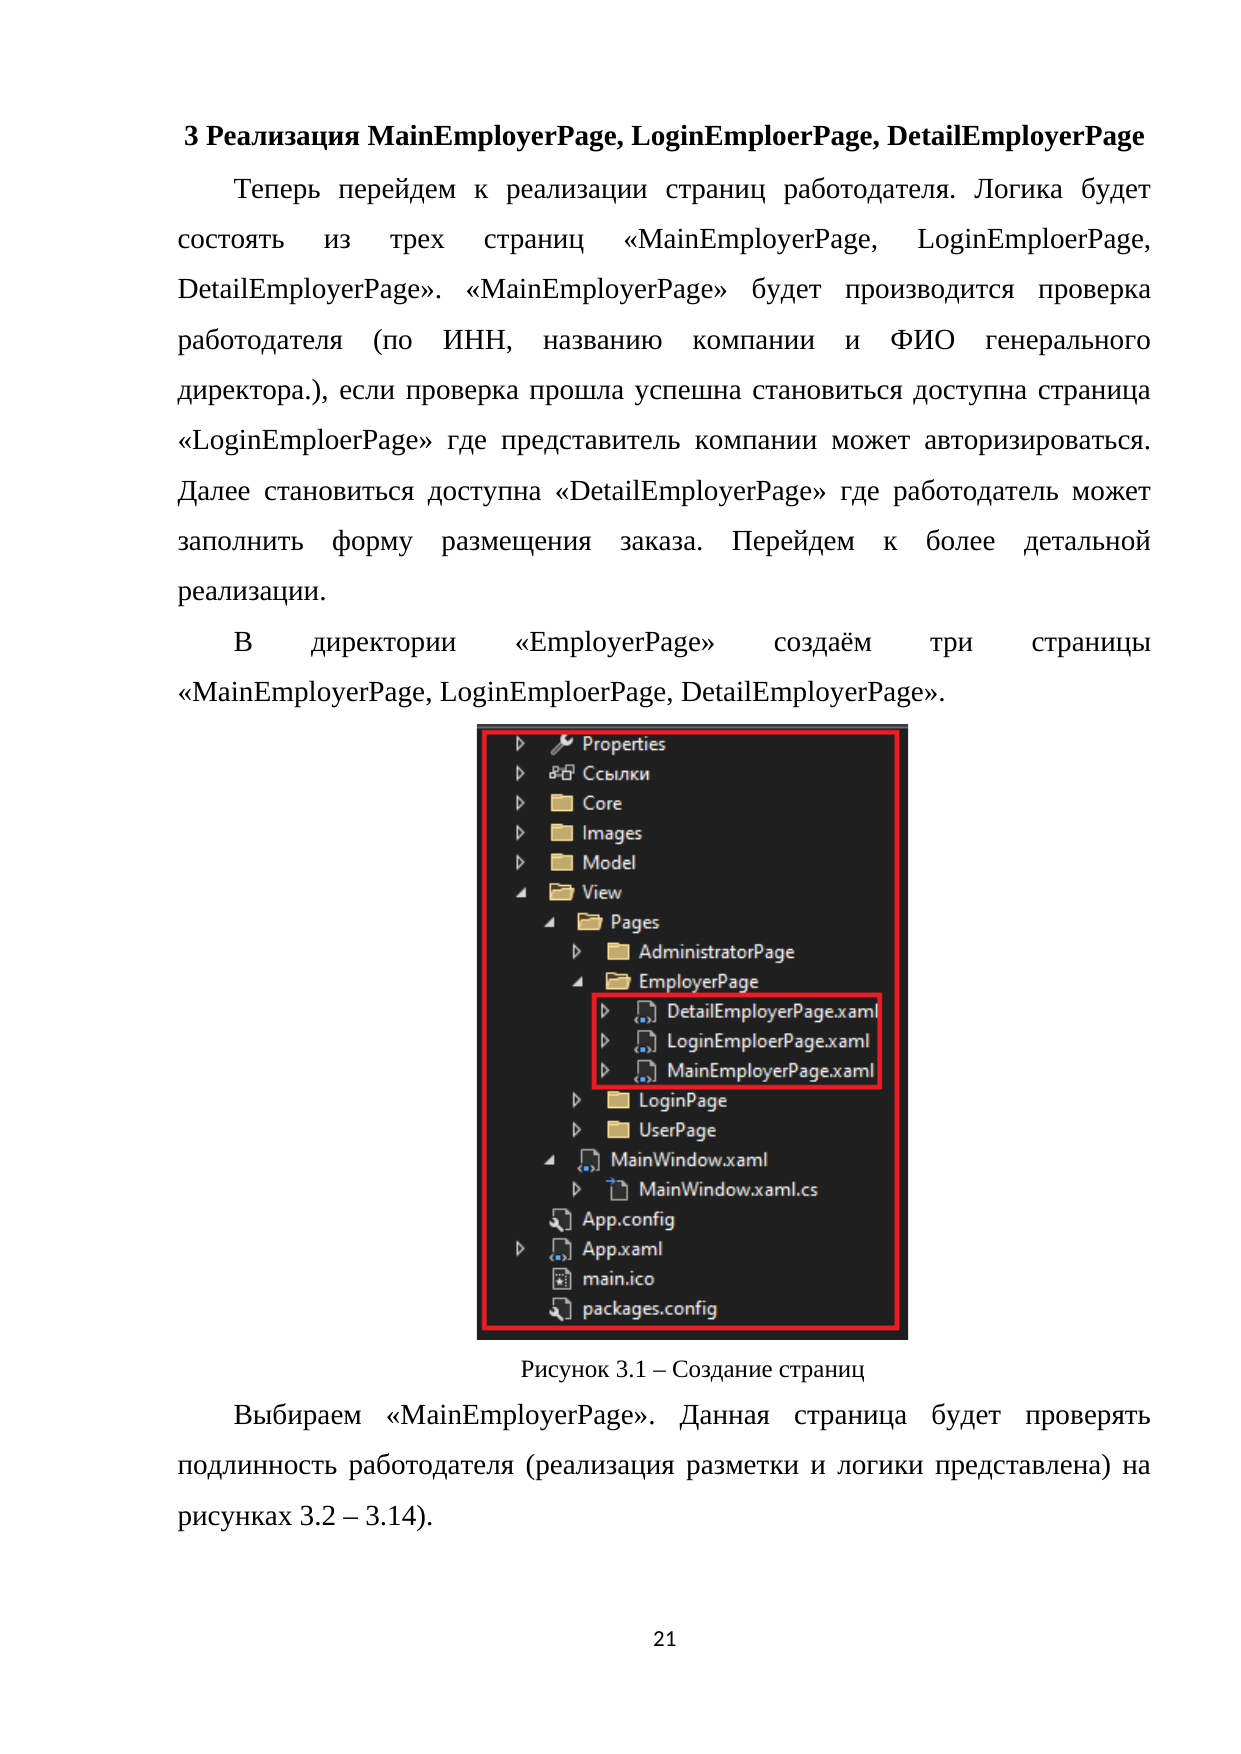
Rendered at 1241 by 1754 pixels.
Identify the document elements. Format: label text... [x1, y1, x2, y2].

text 3 Реализация MainEmployerPage, LoginEmploerPage, DetailEmployerPage [177, 118, 1152, 152]
text Рисунок 3.1 – Создание страниц [177, 1354, 1152, 1383]
text Выбираем «MainEmployerPage». Данная страница будет проверять подлинность работодателя (реализация разметки и логики представлена) на рисунках 3.2 – 3.14). [177, 1397, 1152, 1531]
text В директории «EmployerPage» создаём три страницы «MainEmployerPage, LoginEmploerPage, DetailEmployerPage». [177, 624, 1152, 708]
text Теперь перейдем к реализации страниц работодателя. Логика будет состоять из трех страниц «MainEmployerPage, LoginEmploerPage, DetailEmployerPage». «MainEmployerPage» будет производится проверка работодателя (по ИНН, названию компании и ФИО генерального директора.), если проверка прошла успешна становиться доступна страница «LoginEmploerPage» где представитель компании может авторизироваться. Далее становиться доступна «DetailEmployerPage» где работодатель может заполнить форму размещения заказа. Перейдем к более детальной реализации. [177, 171, 1152, 607]
picture [476, 724, 909, 1340]
